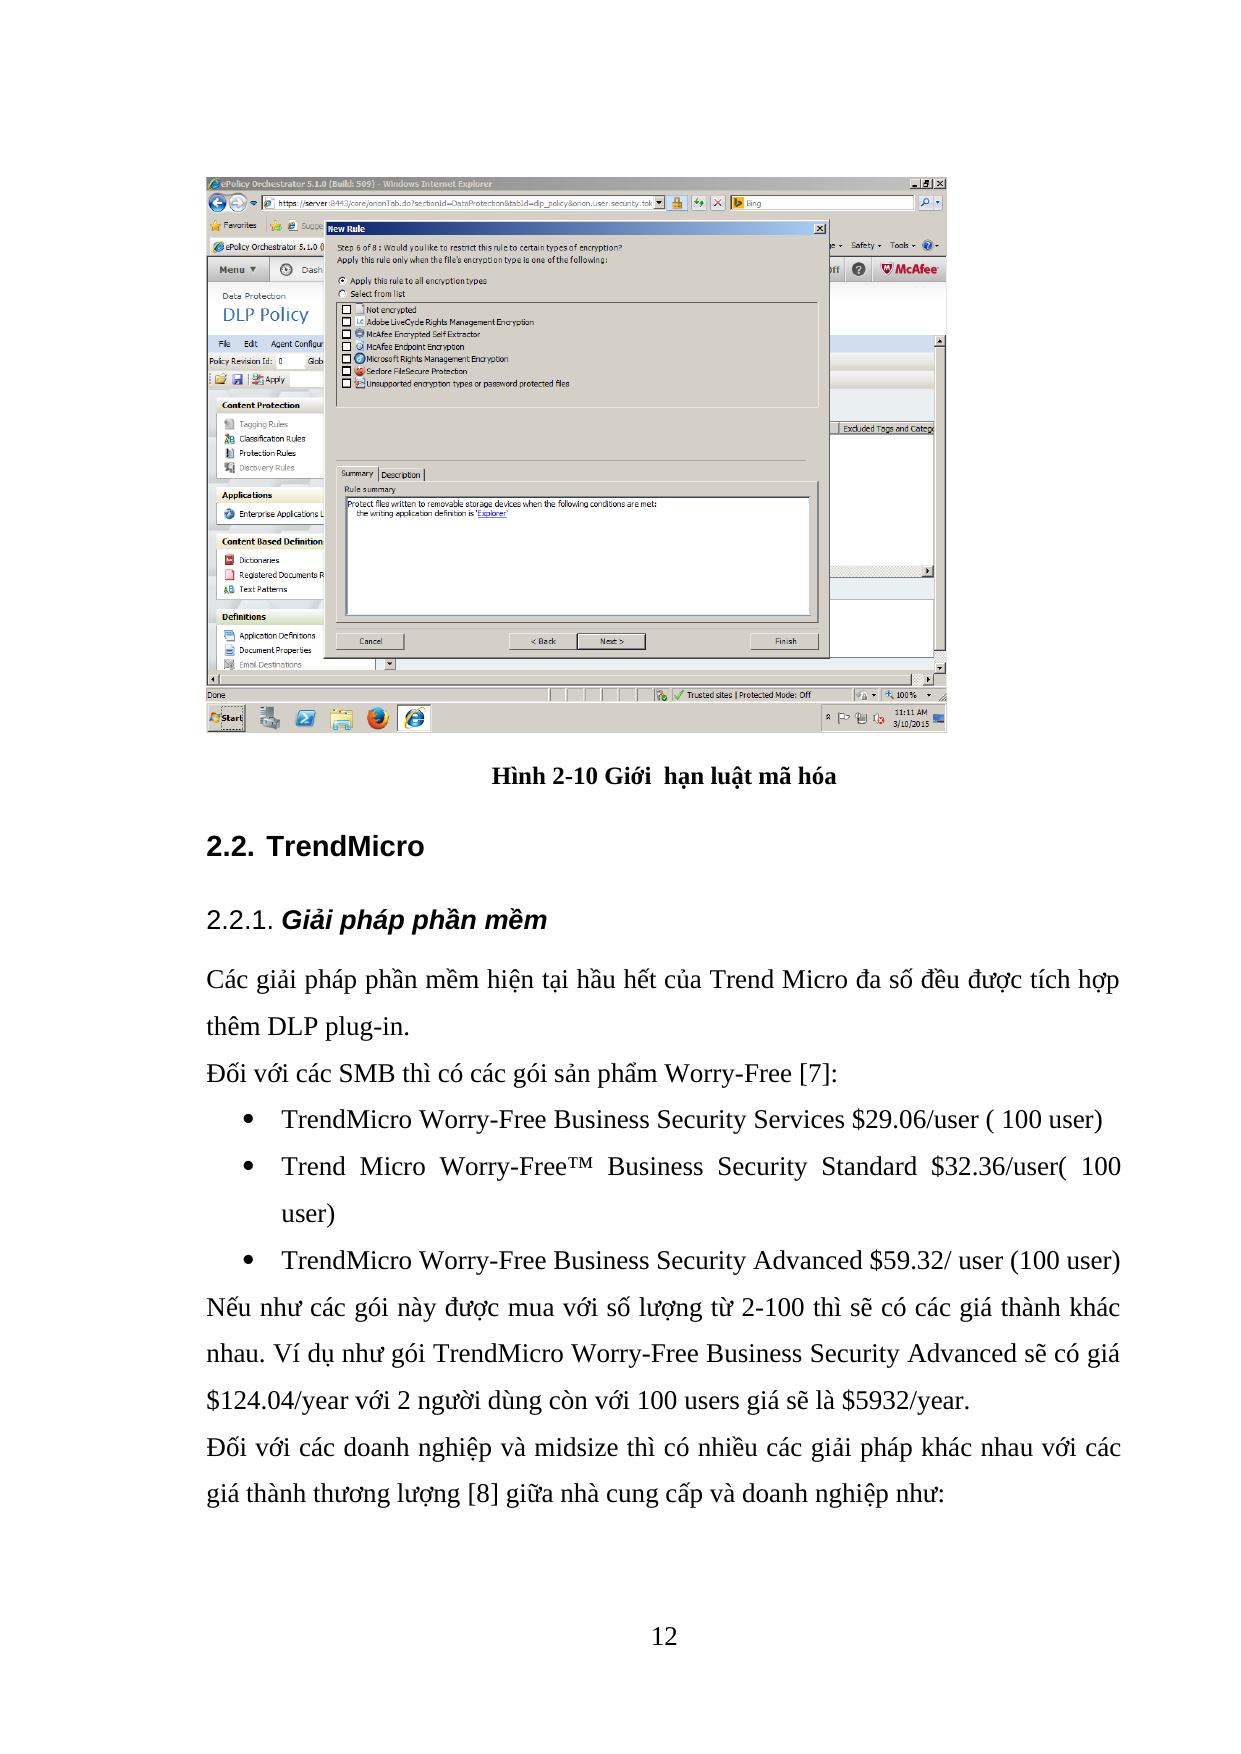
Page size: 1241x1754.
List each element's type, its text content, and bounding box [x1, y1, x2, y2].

list Trend Micro Worry-Free™ Business Security Standard $32.36/user( 100 user) [244, 1150, 1122, 1228]
list Đối với các doanh nghiệp và midsize thì có nhiều các giải pháp khác nhau với các giá thành thương lượng giữa nhà cung cấp và doanh nghiệp như: [206, 1431, 1122, 1508]
subtitle TrendMicro [206, 829, 1122, 862]
list Các giải pháp phần mềm hiện tại hầu hết của Trend Micro đa số đều được tích hợp thêm DLP plug-in. [206, 963, 1122, 1041]
list Đối với các SMB thì có các gói sản phẩm Worry-Free : [206, 1057, 1122, 1088]
list TrendMicro Worry-Free Business Security Services $29.06/user ( 100 user) [244, 1103, 1122, 1135]
list TrendMicro Worry-Free Business Security Advanced $59.32/ user (100 user) [244, 1244, 1122, 1275]
list Nếu như các gói này được mua với số lượng từ 2-100 thì sẽ có các giá thành khác nhau. Ví dụ như gói TrendMicro Worry-Free Business Security Advanced sẽ có giá $124.04/year với 2 người dùng còn với 100 users giá sẽ là $5932/year. [206, 1291, 1122, 1415]
picture [206, 177, 947, 733]
subtitle Giải pháp phần mềm [206, 904, 1122, 935]
text Hình 2-5 Giới hạn luật mã hóa [206, 761, 1122, 789]
